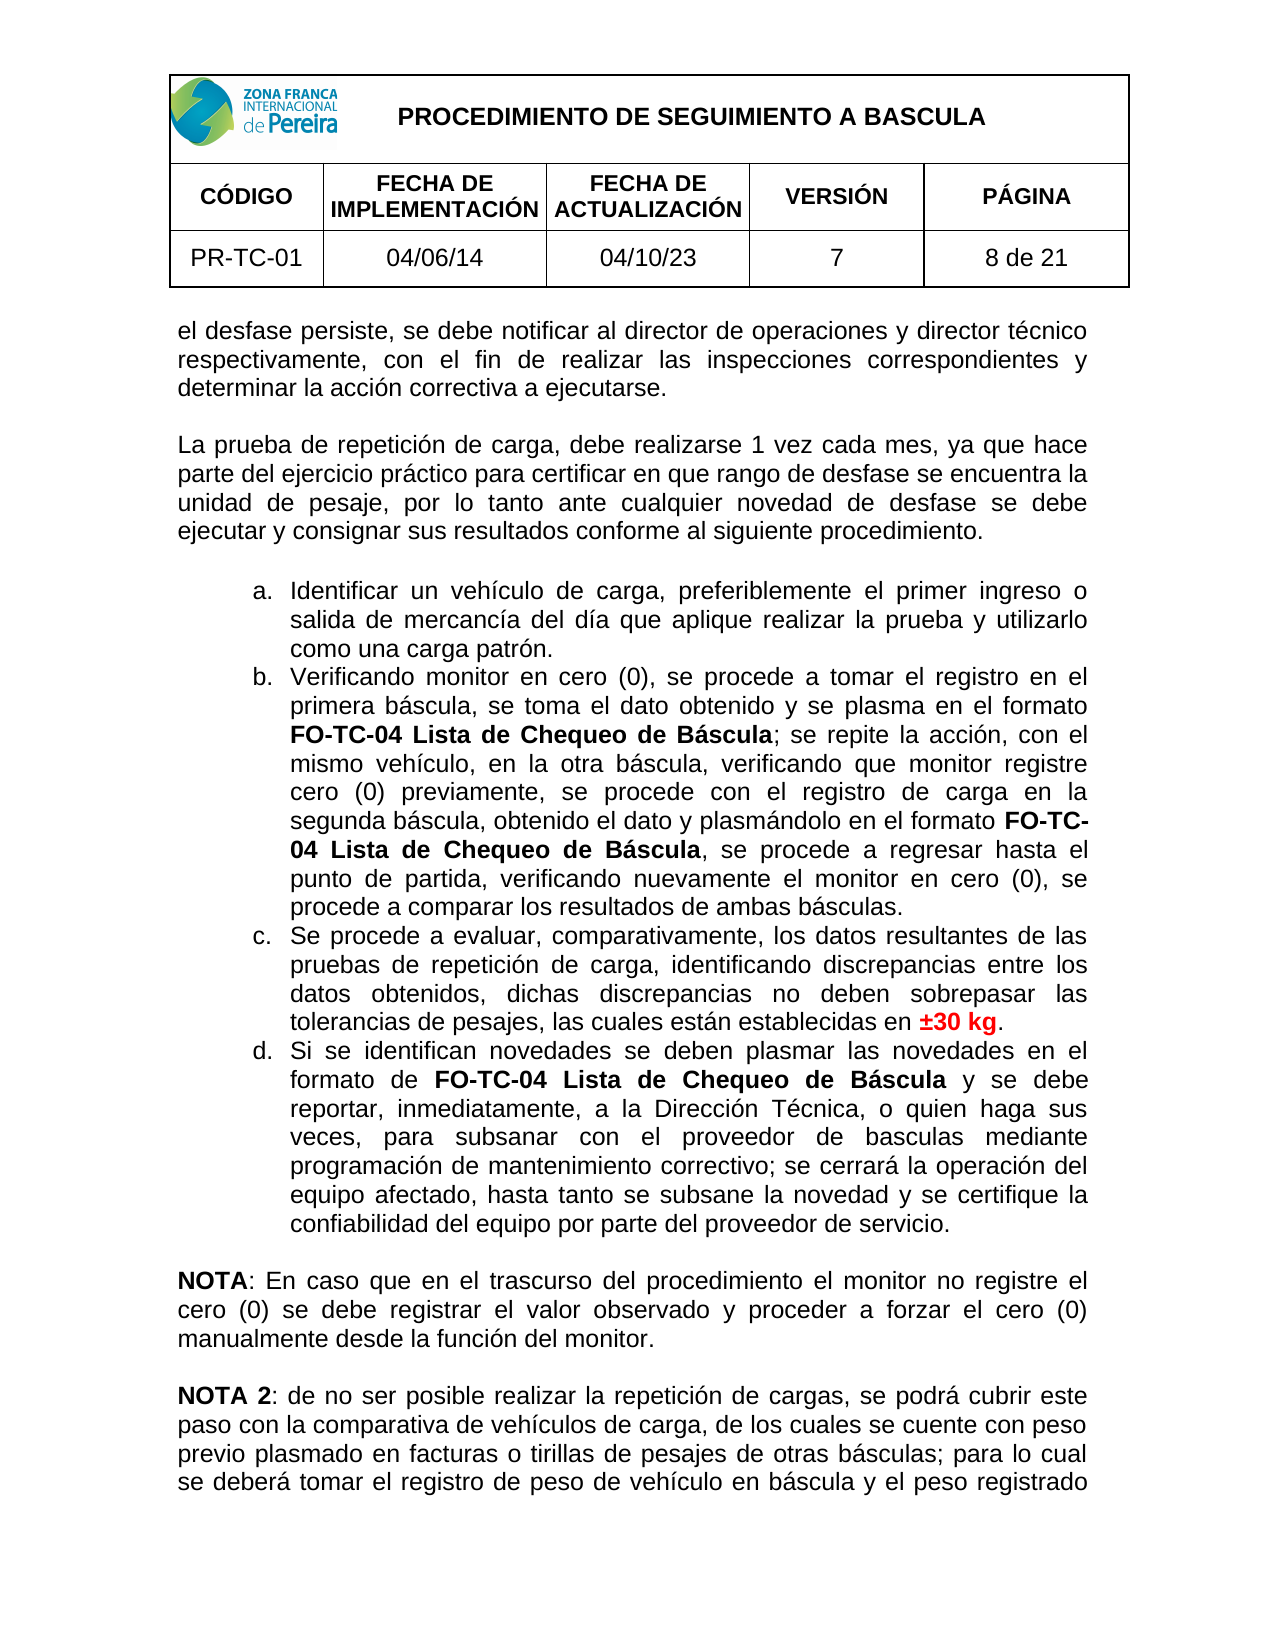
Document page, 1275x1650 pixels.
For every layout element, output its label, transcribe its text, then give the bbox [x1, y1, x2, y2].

picture [198, 108, 205, 115]
picture [171, 76, 338, 150]
list Si se identifican novedades se deben plasmar las novedades en el formato de FO-TC-04 Lista de Chequeo de Báscula y se debe reportar, inmediatamente, a la Dirección Técnica, o quien haga sus veces, para subsanar con el proveedor de basculas mediante programación de mantenimiento correctivo; se cerrará la operación del equipo afectado, hasta tanto se subsane la novedad y se certifique la confiabilidad del equipo por parte del proveedor de servicio. [252, 1036, 1089, 1237]
text NOTA: En caso que en el trascurso del procedimiento el monitor no registre el cero (0) se debe registrar el valor observado y proceder a forzar el cero (0) manualmente desde la función del monitor. [177, 1266, 1089, 1352]
list Identificar un vehículo de carga, preferiblemente el primer ingreso o salida de mercancía del día que aplique realizar la prueba y utilizarlo como una carga patrón. [252, 576, 1089, 662]
list Se procede a evaluar, comparativamente, los datos resultantes de las pruebas de repetición de carga, identificando discrepancias entre los datos obtenidos, dichas discrepancias no deben sobrepasar las tolerancias de pesajes, las cuales están establecidas en ±30 kg. [252, 921, 1089, 1036]
text La prueba de repetición de carga, debe realizarse 1 vez cada mes, ya que hace parte del ejercicio práctico para certificar en que rango de desfase se encuentra la unidad de pesaje, por lo tanto ante cualquier novedad de desfase se debe ejecutar y consignar sus resultados conforme al siguiente procedimiento. [177, 430, 1089, 545]
list Verificando monitor en cero (0), se procede a tomar el registro en el primera báscula, se toma el dato obtenido y se plasma en el formato FO-TC-04 Lista de Chequeo de Báscula; se repite la acción, con el mismo vehículo, en la otra báscula, verificando que monitor registre cero (0) previamente, se procede con el registro de carga en la segunda báscula, obtenido el dato y plasmándolo en el formato FO-TC-04 Lista de Chequeo de Báscula, se procede a regresar hasta el punto de partida, verificando nuevamente el monitor en cero (0), se procede a comparar los resultados de ambas básculas. [252, 662, 1089, 921]
